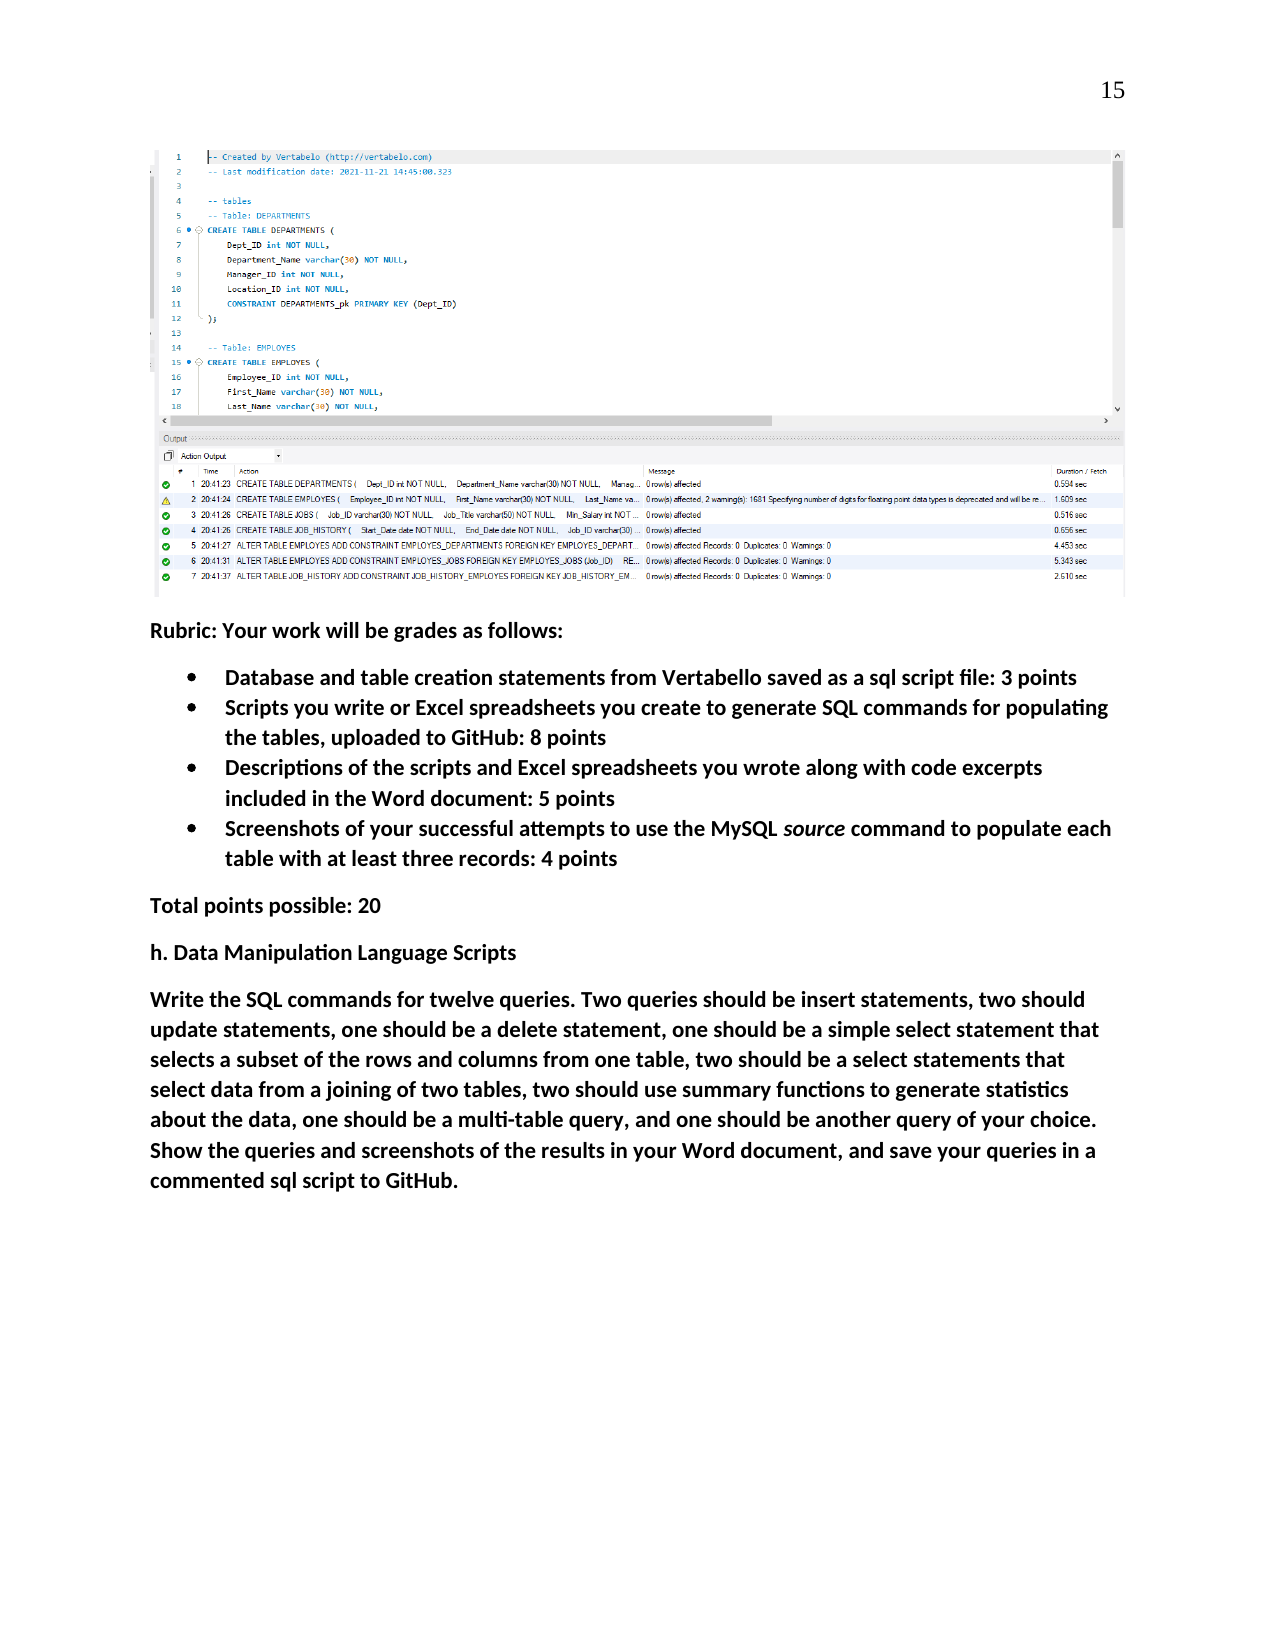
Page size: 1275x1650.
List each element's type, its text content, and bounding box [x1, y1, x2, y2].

list Descriptions of the scripts and Excel spreadsheets you wrote along with code excerpts included in the Word document: 5 points [187, 753, 1125, 812]
text Rubric: Your work will be grades as follows: [150, 616, 1125, 644]
list Database and table creation statements from Vertabello saved as a sql script file: 3 points [187, 663, 1125, 691]
text h. Data Manipulation Language Scripts [150, 938, 1125, 966]
text Write the SQL commands for twelve queries. Two queries should be insert statements, two should update statements, one should be a delete statement, one should be a simple select statement that selects a subset of the rows and columns from one table, two should be a select statements that select data from a joining of two tables, two should use summary functions to generate statistics about the data, one should be a multi-table query, and one should be another query of your choice. Show the queries and screenshots of the results in your Word document, and save your queries in a commented sql script to GitHub. [150, 985, 1125, 1194]
text Total points possible: 20 [150, 891, 1125, 919]
list Scripts you write or Excel spreadsheets you create to generate SQL commands for populating the tables, uploaded to GitHub: 8 points [187, 693, 1125, 751]
picture [150, 150, 1125, 597]
list Screenshots of your successful attempts to use the MySQL source command to populate each table with at least three records: 4 points [187, 814, 1125, 872]
